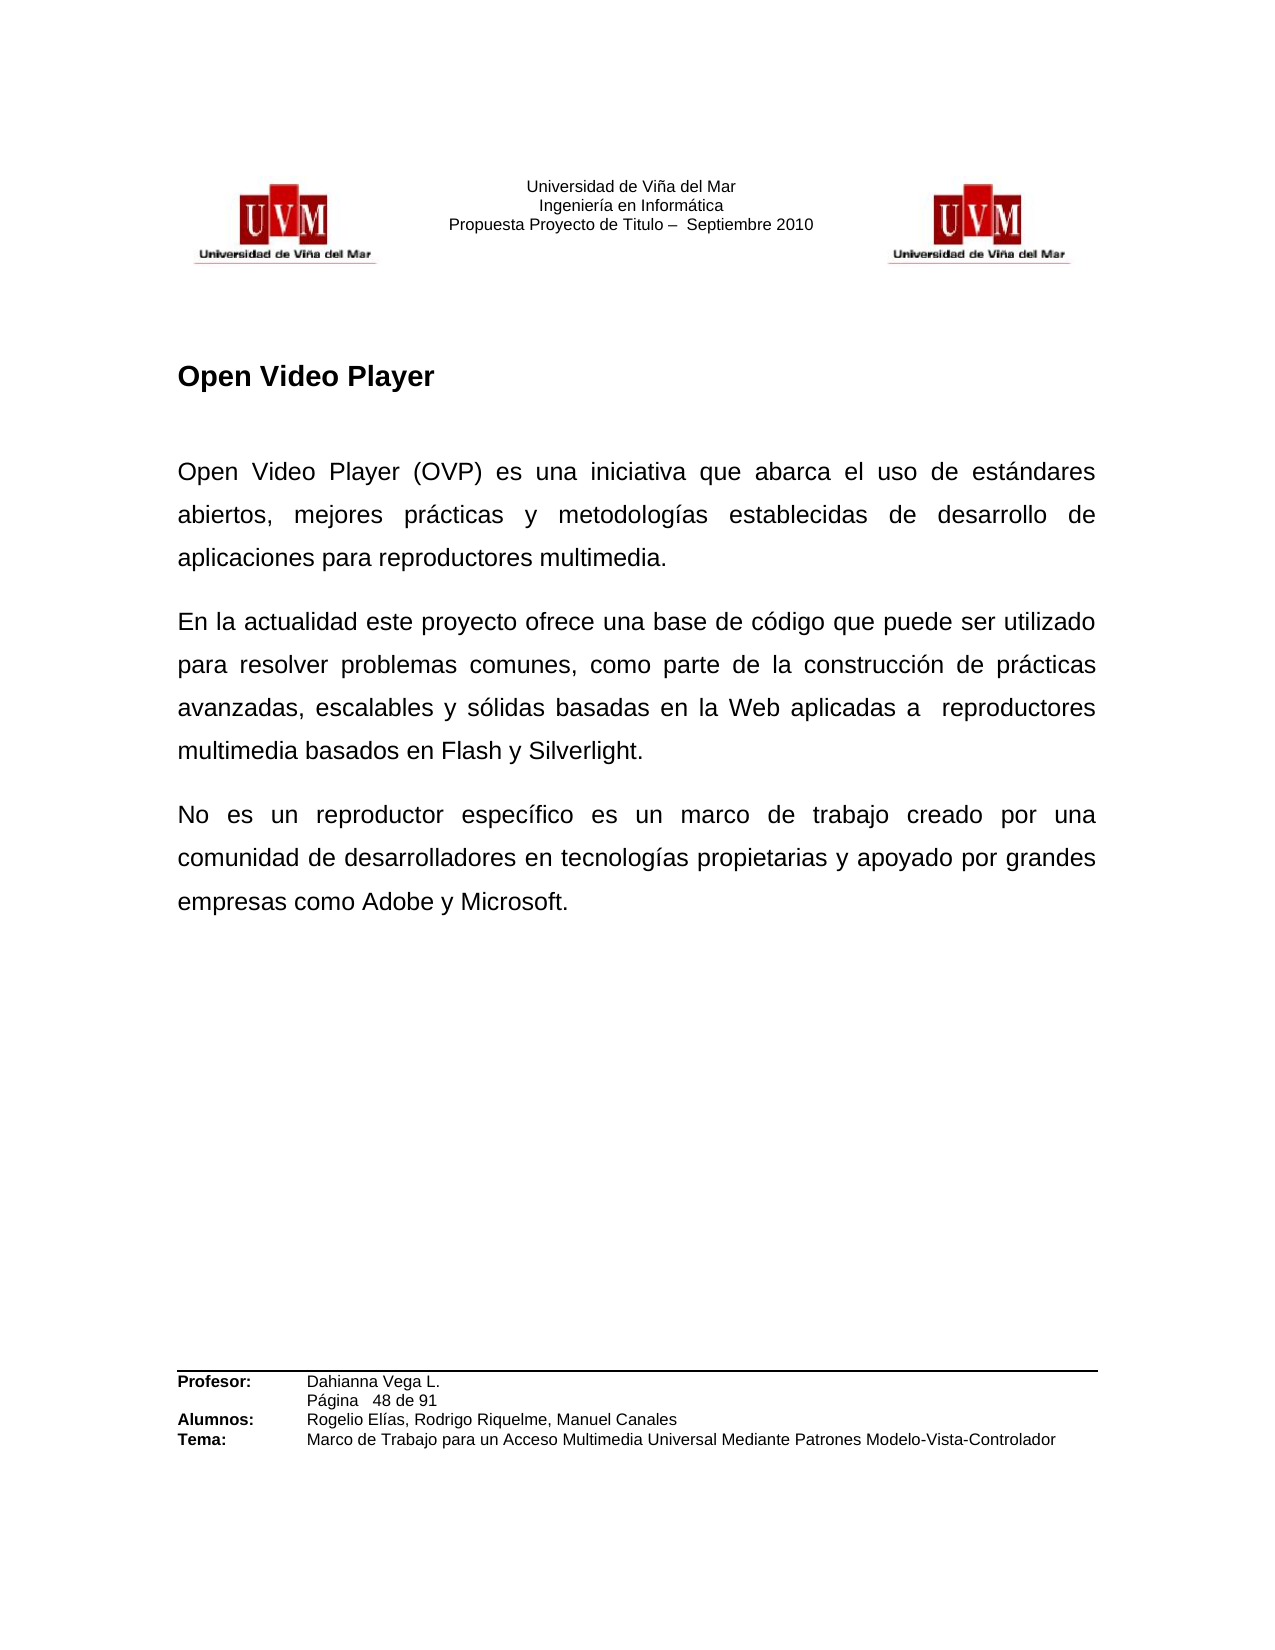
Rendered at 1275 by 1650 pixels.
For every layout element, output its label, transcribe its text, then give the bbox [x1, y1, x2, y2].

text Open Video Player (OVP) es una iniciativa que abarca el uso de estándares abiertos, mejores prácticas y metodologías establecidas de desarrollo de aplicaciones para reproductores multimedia. [177, 457, 1098, 572]
picture [177, 176, 390, 267]
text En la actualidad este proyecto ofrece una base de código que puede ser utilizado para resolver problemas comunes, como parte de la construcción de prácticas avanzadas, escalables y sólidas basadas en la Web aplicadas a reproductores multimedia basados en Flash y Silverlight. [177, 607, 1098, 765]
text No es un reproductor específico es un marco de trabajo creado por una comunidad de desarrolladores en tecnologías propietarias y apoyado por grandes empresas como Adobe y Microsoft. [177, 800, 1098, 915]
subtitle Open Video Player [177, 359, 1098, 392]
picture [871, 176, 1084, 267]
